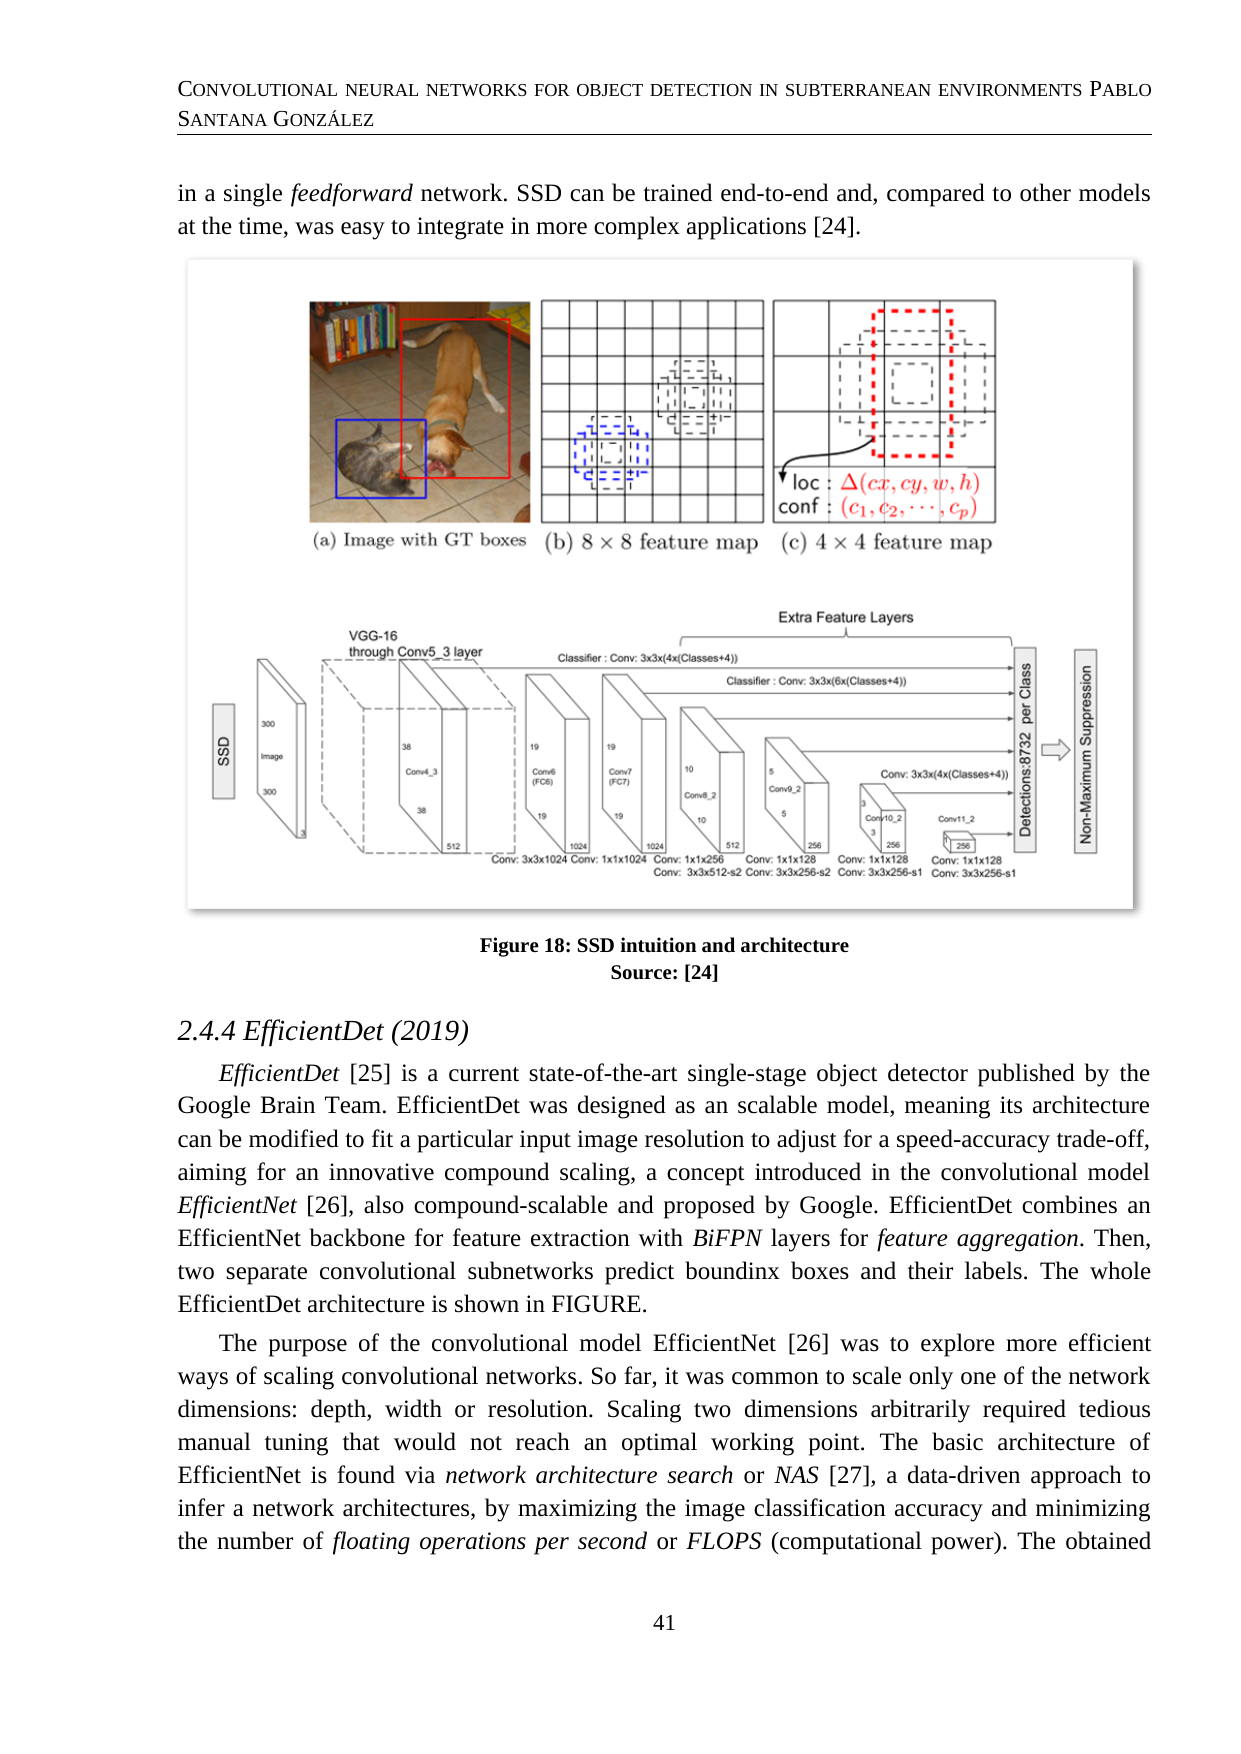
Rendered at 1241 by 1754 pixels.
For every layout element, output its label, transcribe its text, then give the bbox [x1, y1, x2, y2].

picture [188, 260, 1132, 908]
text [177, 1328, 1152, 1555]
subtitle EfficientDet (2019) [177, 1013, 1152, 1046]
text Source: [24] [177, 960, 1152, 984]
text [177, 178, 1152, 239]
text EfficientDet [25] is a current state-of-the-art single-stage object detector published by the Google Brain Team. EfficientDet was designed as an scalable model, meaning its architecture can be modified to fit a particular input image resolution to adjust for a speed-accuracy trade-off, aiming for an innovative compound scaling, a concept introduced in the convolutional model EfficientNet [26], also compound-scalable and proposed by Google. EfficientDet combines an EfficientNet backbone for feature extraction with BiFPN layers for feature aggregation. Then, two separate convolutional subnetworks predict boundinx boxes and their labels. The whole EfficientDet architecture is shown in FIGURE. [177, 1058, 1152, 1317]
